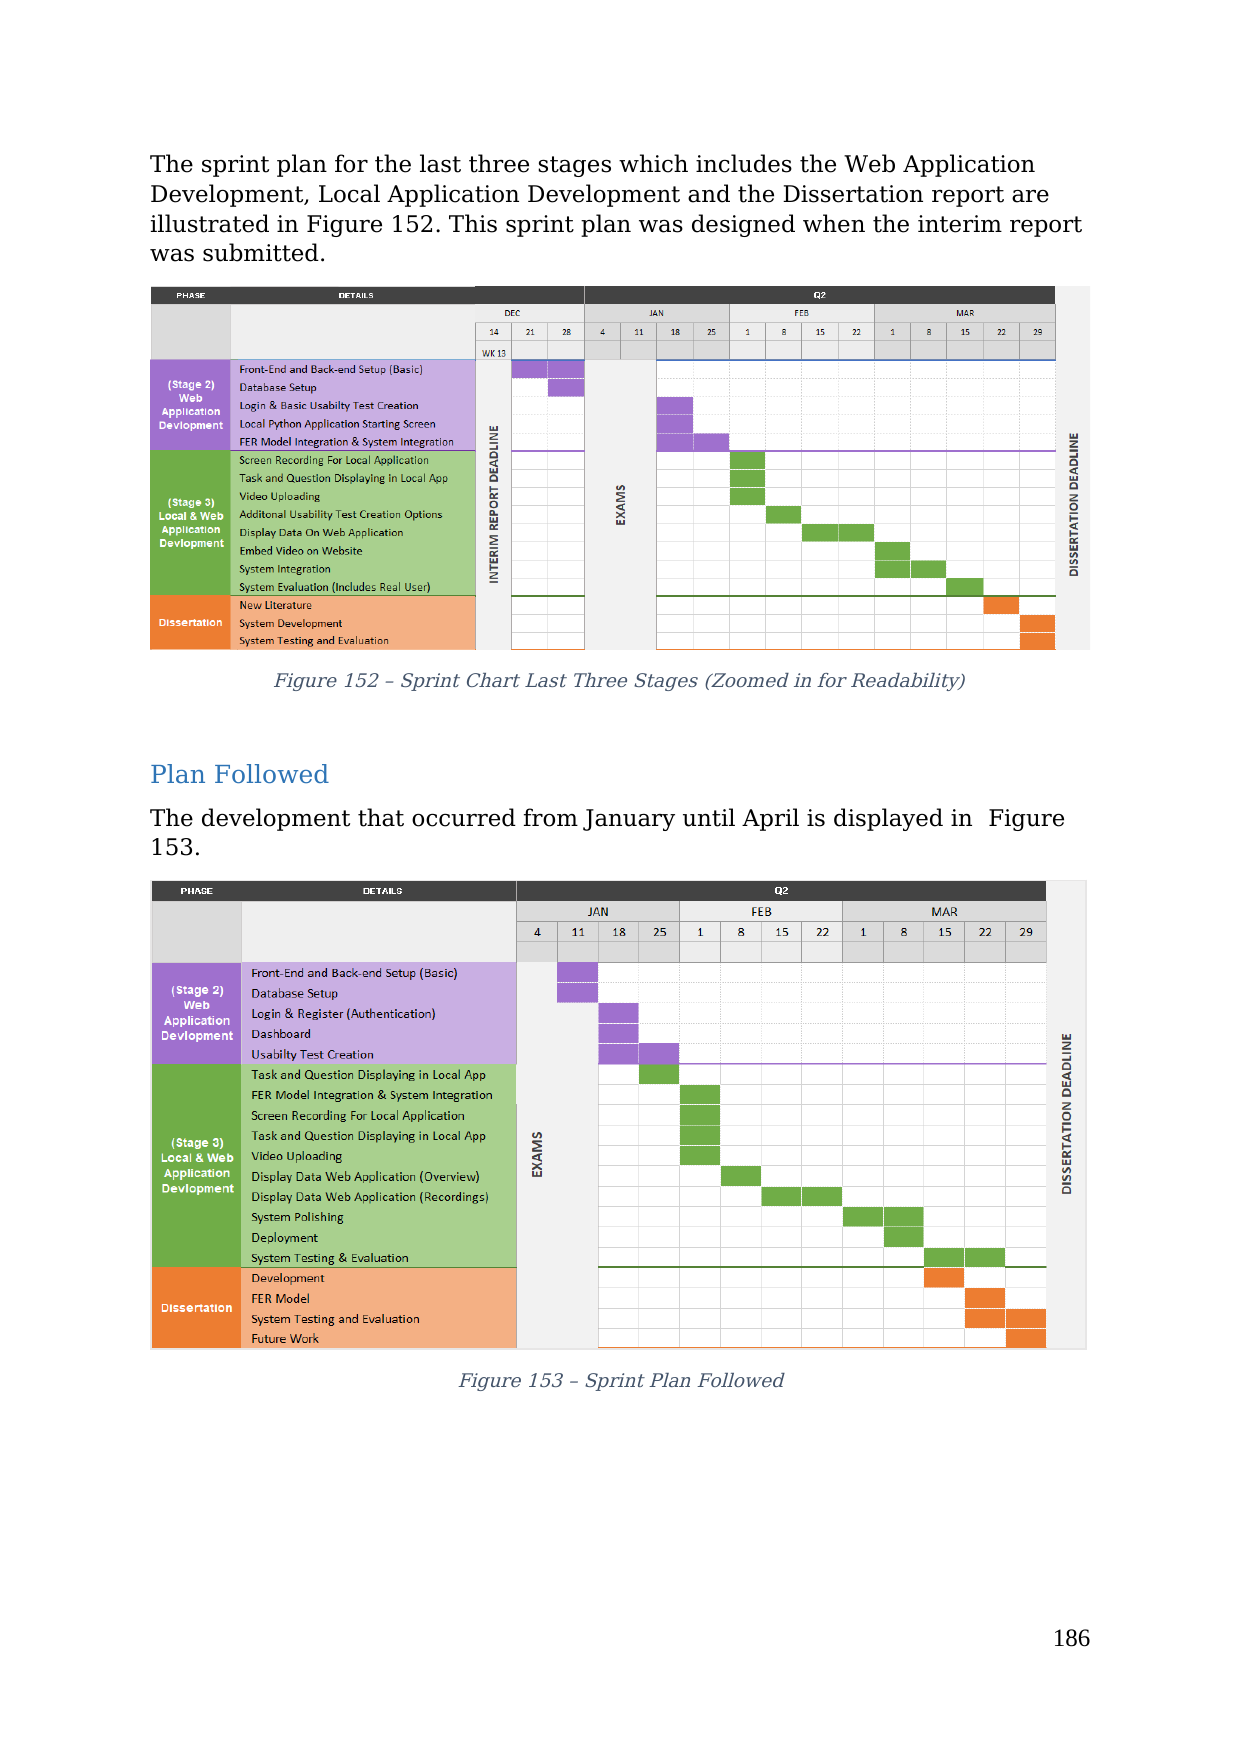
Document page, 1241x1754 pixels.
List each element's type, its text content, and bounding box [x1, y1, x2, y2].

picture [152, 881, 1085, 1348]
text The sprint plan for the last three stages which includes the Web Application Development, Local Application Development and the Dissertation report are illustrated in Figure 152. This sprint plan was designed when the interim report was submitted. [150, 150, 1090, 267]
text Figure 153 – Sprint Plan Followed [150, 1368, 1090, 1391]
subtitle Plan Followed [150, 758, 1090, 788]
picture [150, 285, 1091, 650]
text The development that occurred from January until April is displayed in Figure 153. [150, 803, 1090, 861]
text Figure 152 – Sprint Chart Last Three Stages (Zoomed in for Readability) [150, 669, 1090, 691]
